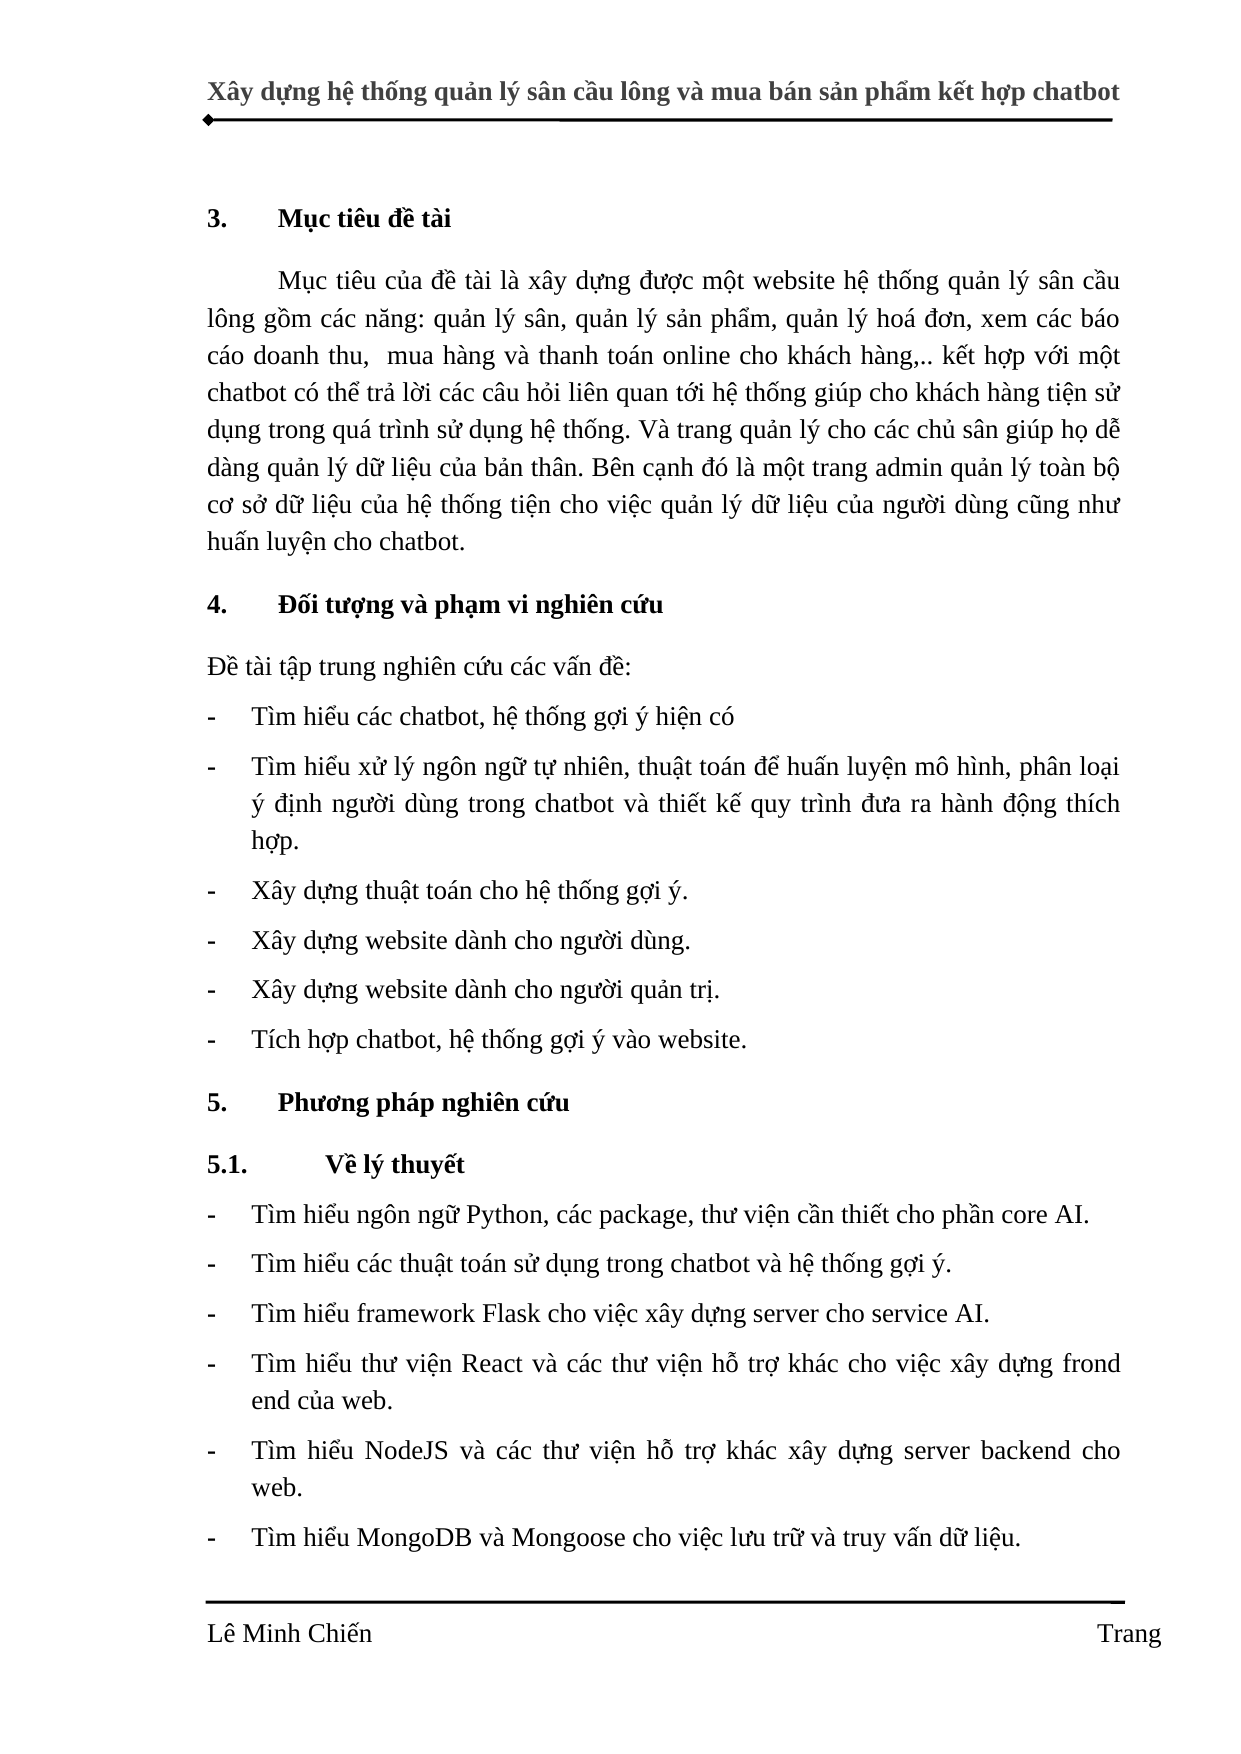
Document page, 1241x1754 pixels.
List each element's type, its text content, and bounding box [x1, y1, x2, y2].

list Tích hợp chatbot, hệ thống gợi ý vào website. [207, 1023, 1122, 1054]
list Đối tượng và phạm vi nghiên cứu [207, 588, 1122, 619]
list Tìm hiểu MongoDB và Mongoose cho việc lưu trữ và truy vấn dữ liệu. [207, 1521, 1122, 1552]
list Tìm hiểu ngôn ngữ Python, các package, thư viện cần thiết cho phần core AI. [207, 1198, 1122, 1229]
text Mục tiêu của đề tài là xây dựng được một website hệ thống quản lý sân cầu lông gồm các năng: quản lý sân, quản lý sản phẩm, quản lý hoá đơn, xem các báo cáo doanh thu, mua hàng và thanh toán online cho khách hàng,.. kết hợp với một chatbot có thể trả lời các câu hỏi liên quan tới hệ thống giúp cho khách hàng tiện sử dụng trong quá trình sử dụng hệ thống. Và trang quản lý cho các chủ sân giúp họ dễ dàng quản lý dữ liệu của bản thân. Bên cạnh đó là một trang admin quản lý toàn bộ cơ sở dữ liệu của hệ thống tiện cho việc quản lý dữ liệu của người dùng cũng như huấn luyện cho chatbot. [207, 264, 1122, 557]
list Phương pháp nghiên cứu [207, 1086, 1122, 1117]
list Tìm hiểu các chatbot, hệ thống gợi ý hiện có [207, 700, 1122, 731]
list Tìm hiểu thư viện React và các thư viện hỗ trợ khác cho việc xây dựng frond end của web. [207, 1347, 1122, 1416]
list Xây dựng website dành cho người quản trị. [207, 974, 1122, 1005]
list Tìm hiểu các thuật toán sử dụng trong chatbot và hệ thống gợi ý. [207, 1248, 1122, 1279]
list Xây dựng thuật toán cho hệ thống gợi ý. [207, 874, 1122, 905]
list Tìm hiểu framework Flask cho việc xây dựng server cho service AI. [207, 1297, 1122, 1328]
list Về lý thuyết [207, 1148, 1122, 1179]
list Mục tiêu đề tài [207, 202, 1122, 233]
text Đề tài tập trung nghiên cứu các vấn đề: [207, 650, 1122, 681]
list Tìm hiểu NodeJS và các thư viện hỗ trợ khác xây dựng server backend cho web. [207, 1434, 1122, 1503]
list Tìm hiểu xử lý ngôn ngữ tự nhiên, thuật toán để huấn luyện mô hình, phân loại ý định người dùng trong chatbot và thiết kế quy trình đưa ra hành động thích hợp. [207, 750, 1122, 855]
list Xây dựng website dành cho người dùng. [207, 924, 1122, 955]
